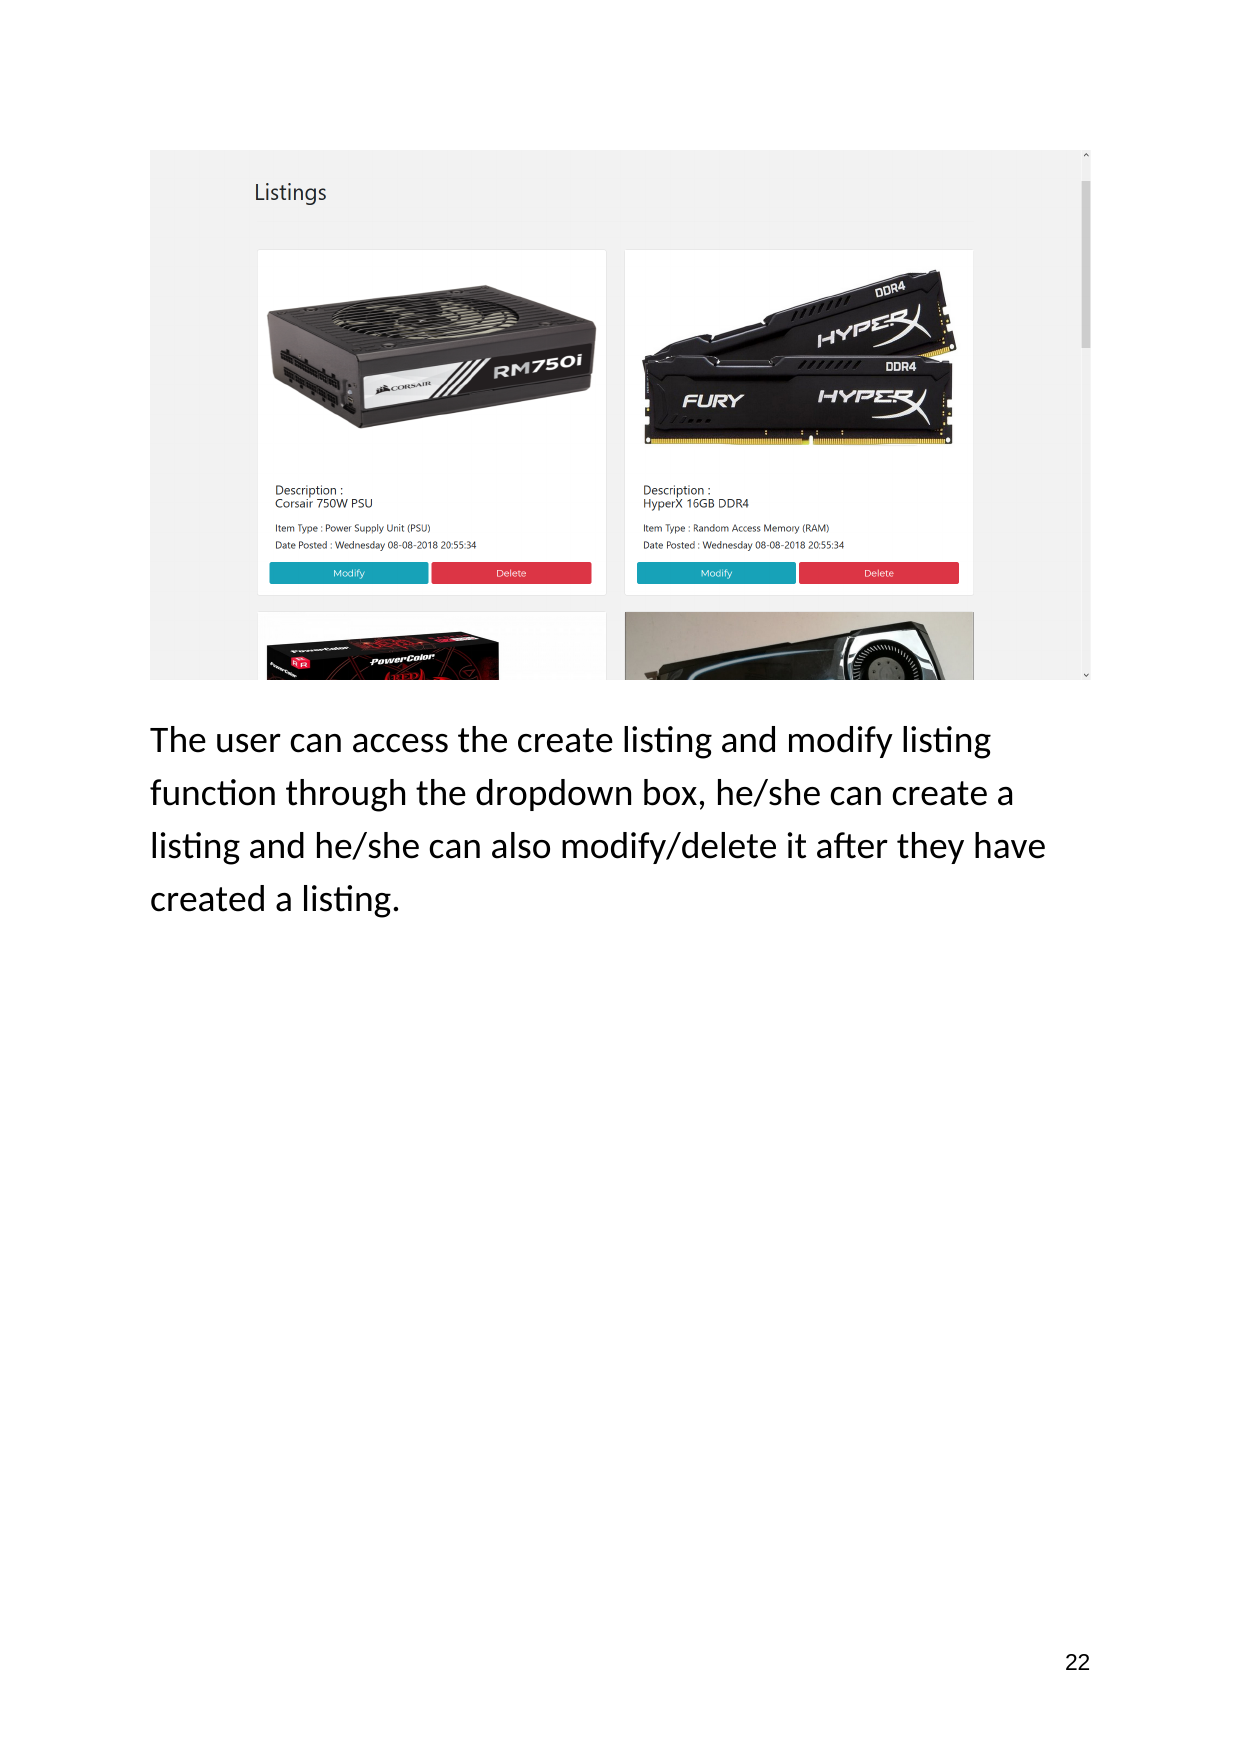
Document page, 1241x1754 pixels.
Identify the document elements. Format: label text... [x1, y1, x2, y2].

picture [150, 150, 1091, 680]
text The user can access the create listing and modify listing function through the dropdown box, he/she can create a listing and he/she can also modify/delete it after they have created a listing. [150, 716, 1090, 920]
